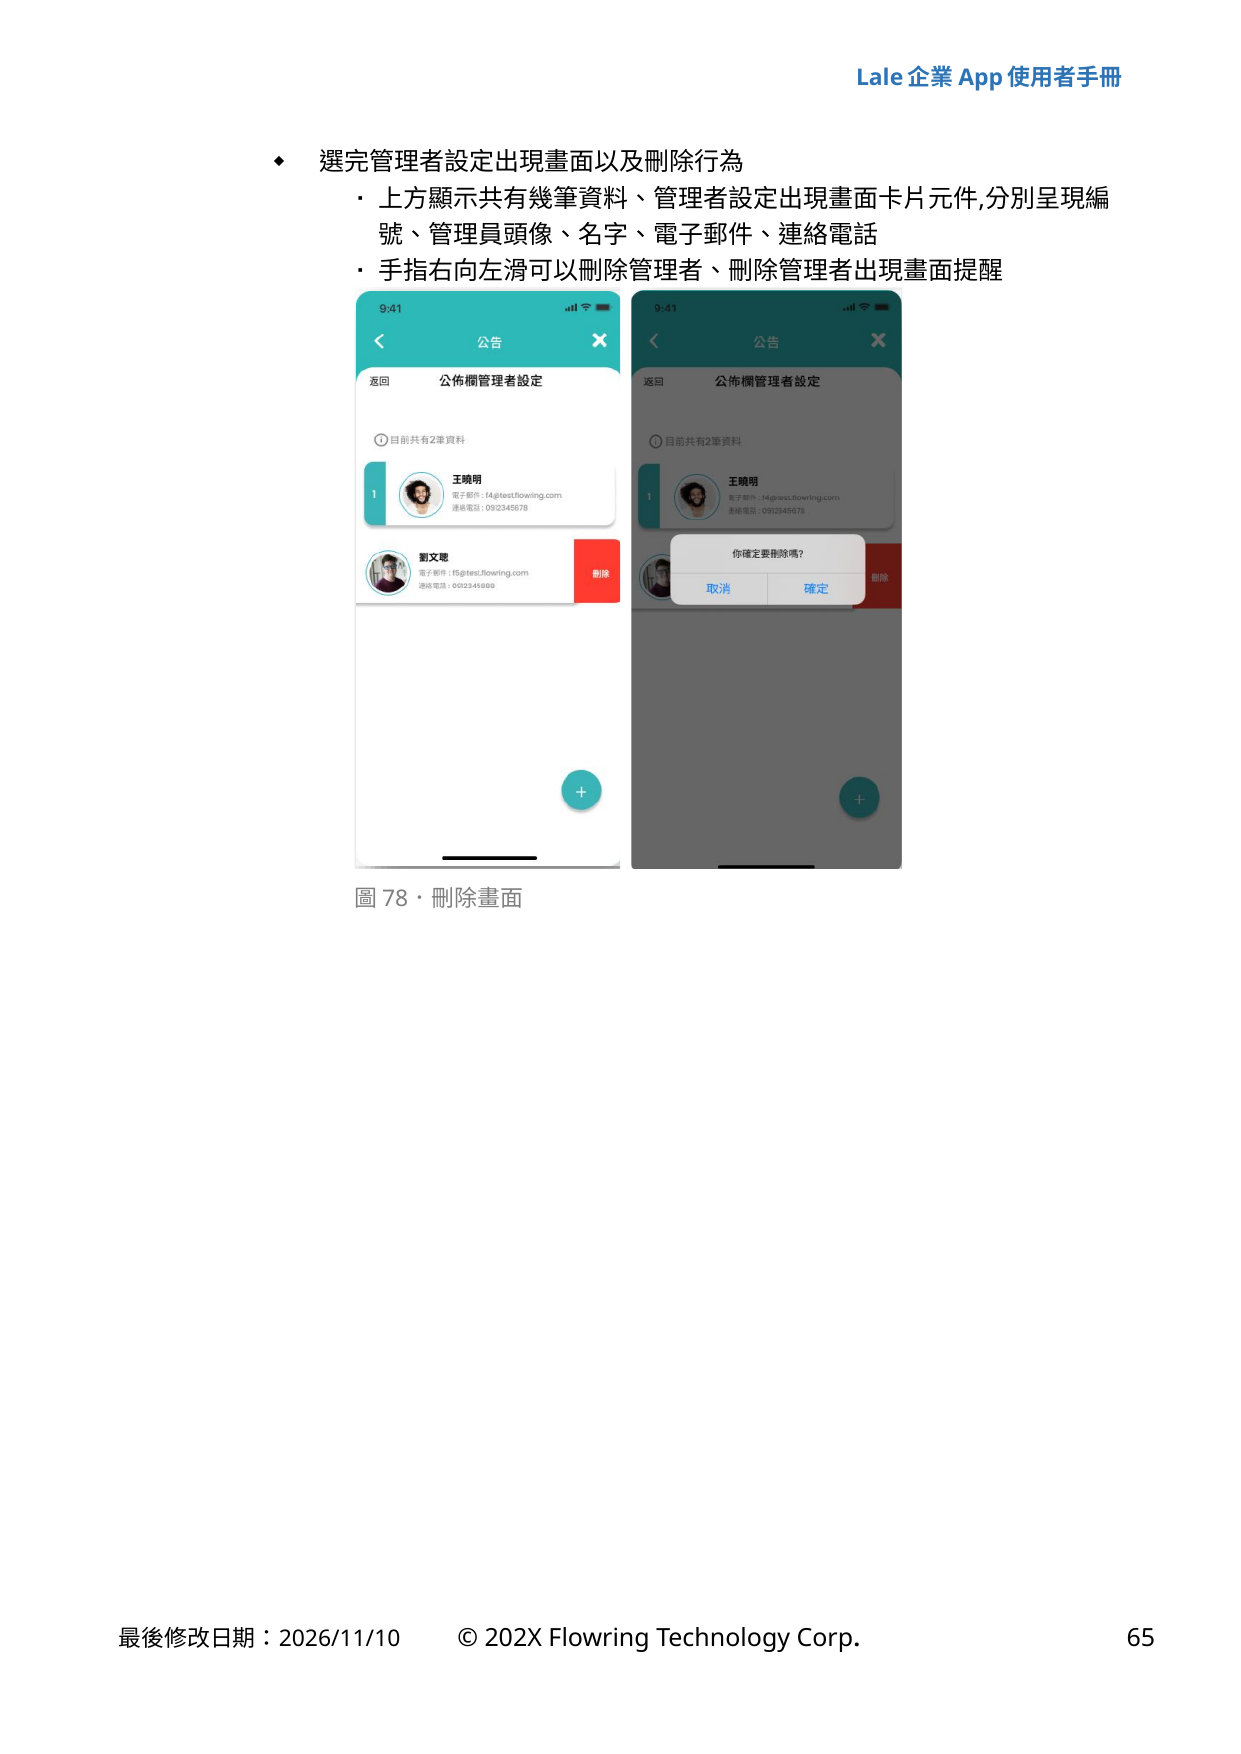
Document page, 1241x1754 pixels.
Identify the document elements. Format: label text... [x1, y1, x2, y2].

list 選完管理者設定出現畫面以及刪除行為 [272, 142, 1122, 178]
list 手指右向左滑可以刪除管理者、刪除管理者出現畫面提醒 [354, 251, 1122, 287]
picture [354, 287, 621, 869]
table_header [631, 287, 914, 913]
picture [631, 287, 902, 869]
list 上方顯示共有幾筆資料、管理者設定出現畫面卡片元件,分別呈現編號、管理員頭像、名字、電子郵件、連絡電話 [354, 178, 1122, 251]
table_header 圖78．刪除畫面 [354, 287, 631, 913]
